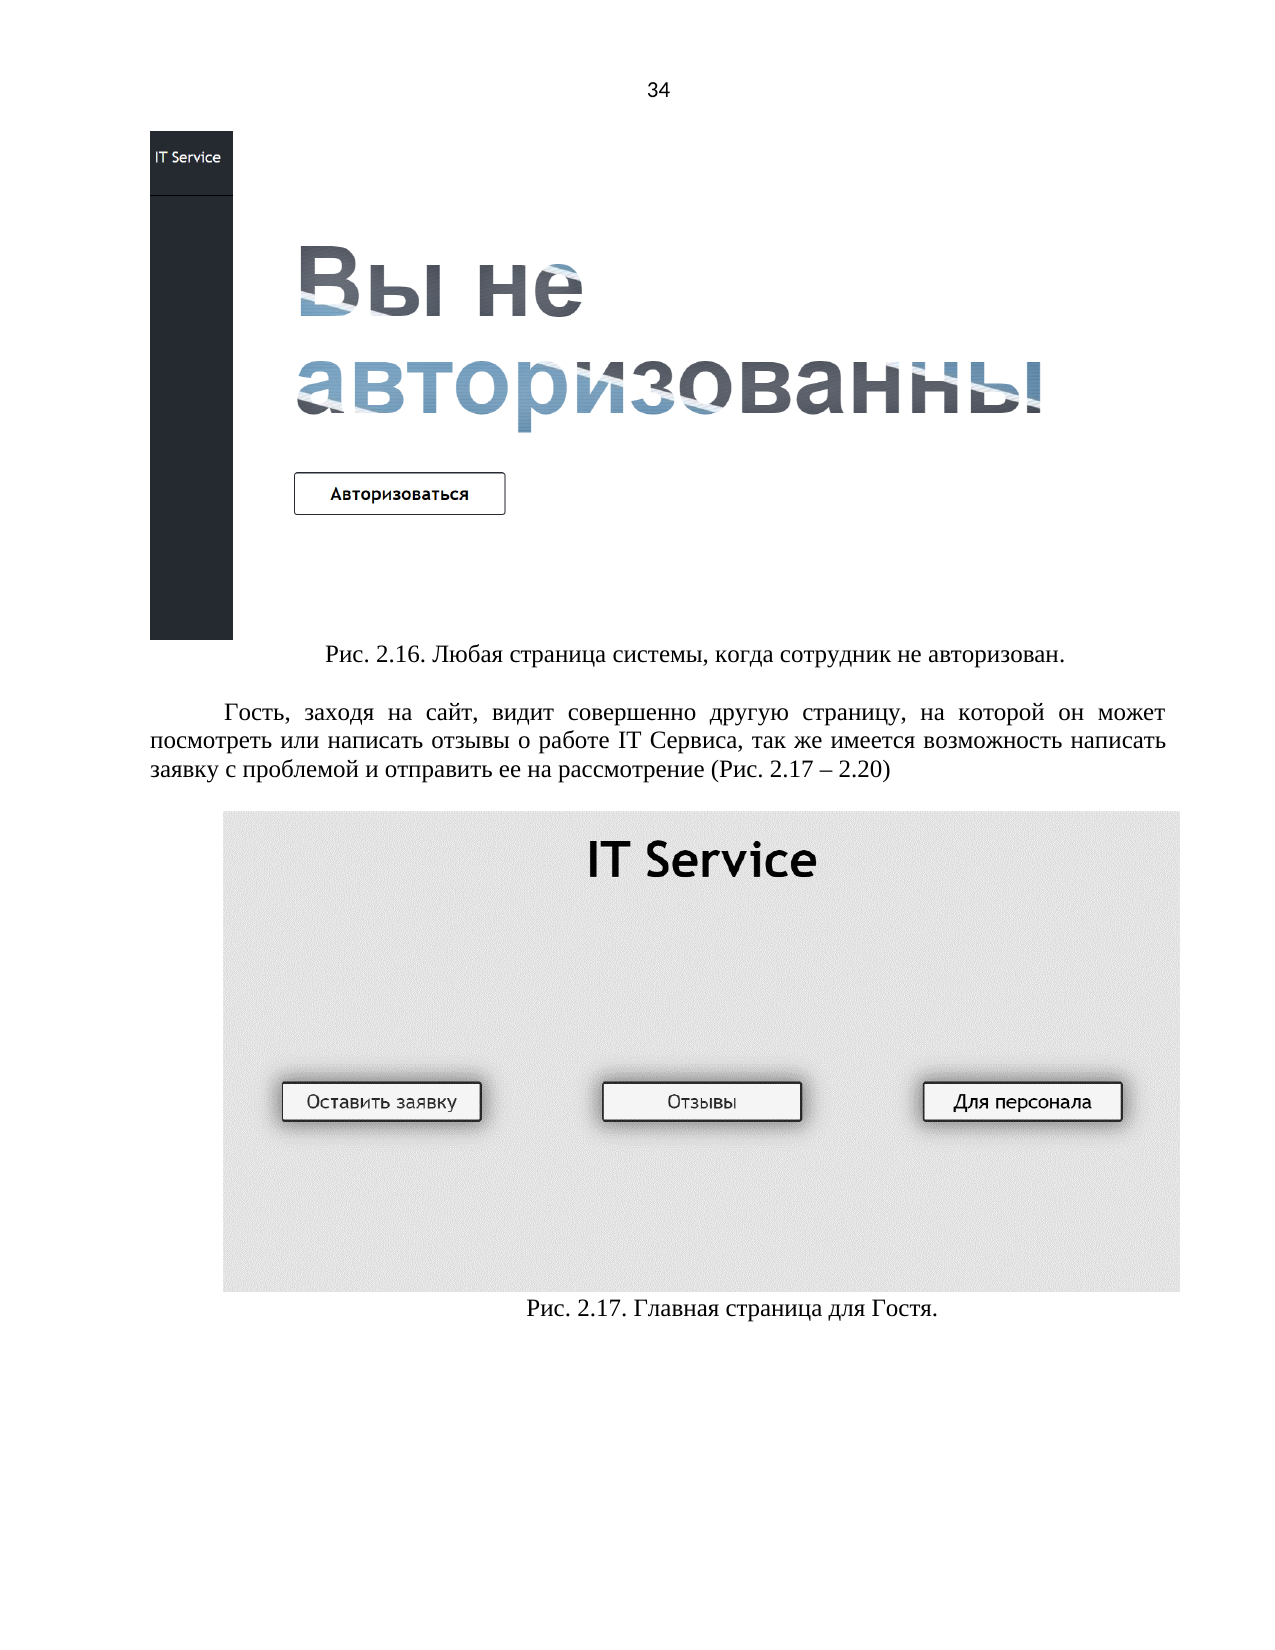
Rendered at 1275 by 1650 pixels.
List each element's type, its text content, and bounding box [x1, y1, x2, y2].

text Гость, заходя на сайт, видит совершенно другую страницу, на которой он может посмотреть или написать отзывы о работе IT Сервиса, так же имеется возможность написать заявку с проблемой и отправить ее на рассмотрение (Рис. 2.17 – 2.20) [150, 697, 1167, 783]
picture [150, 131, 1167, 640]
picture [223, 811, 1180, 1292]
text Рис. 2.16. Любая страница системы, когда сотрудник не авторизован. [150, 640, 1167, 668]
